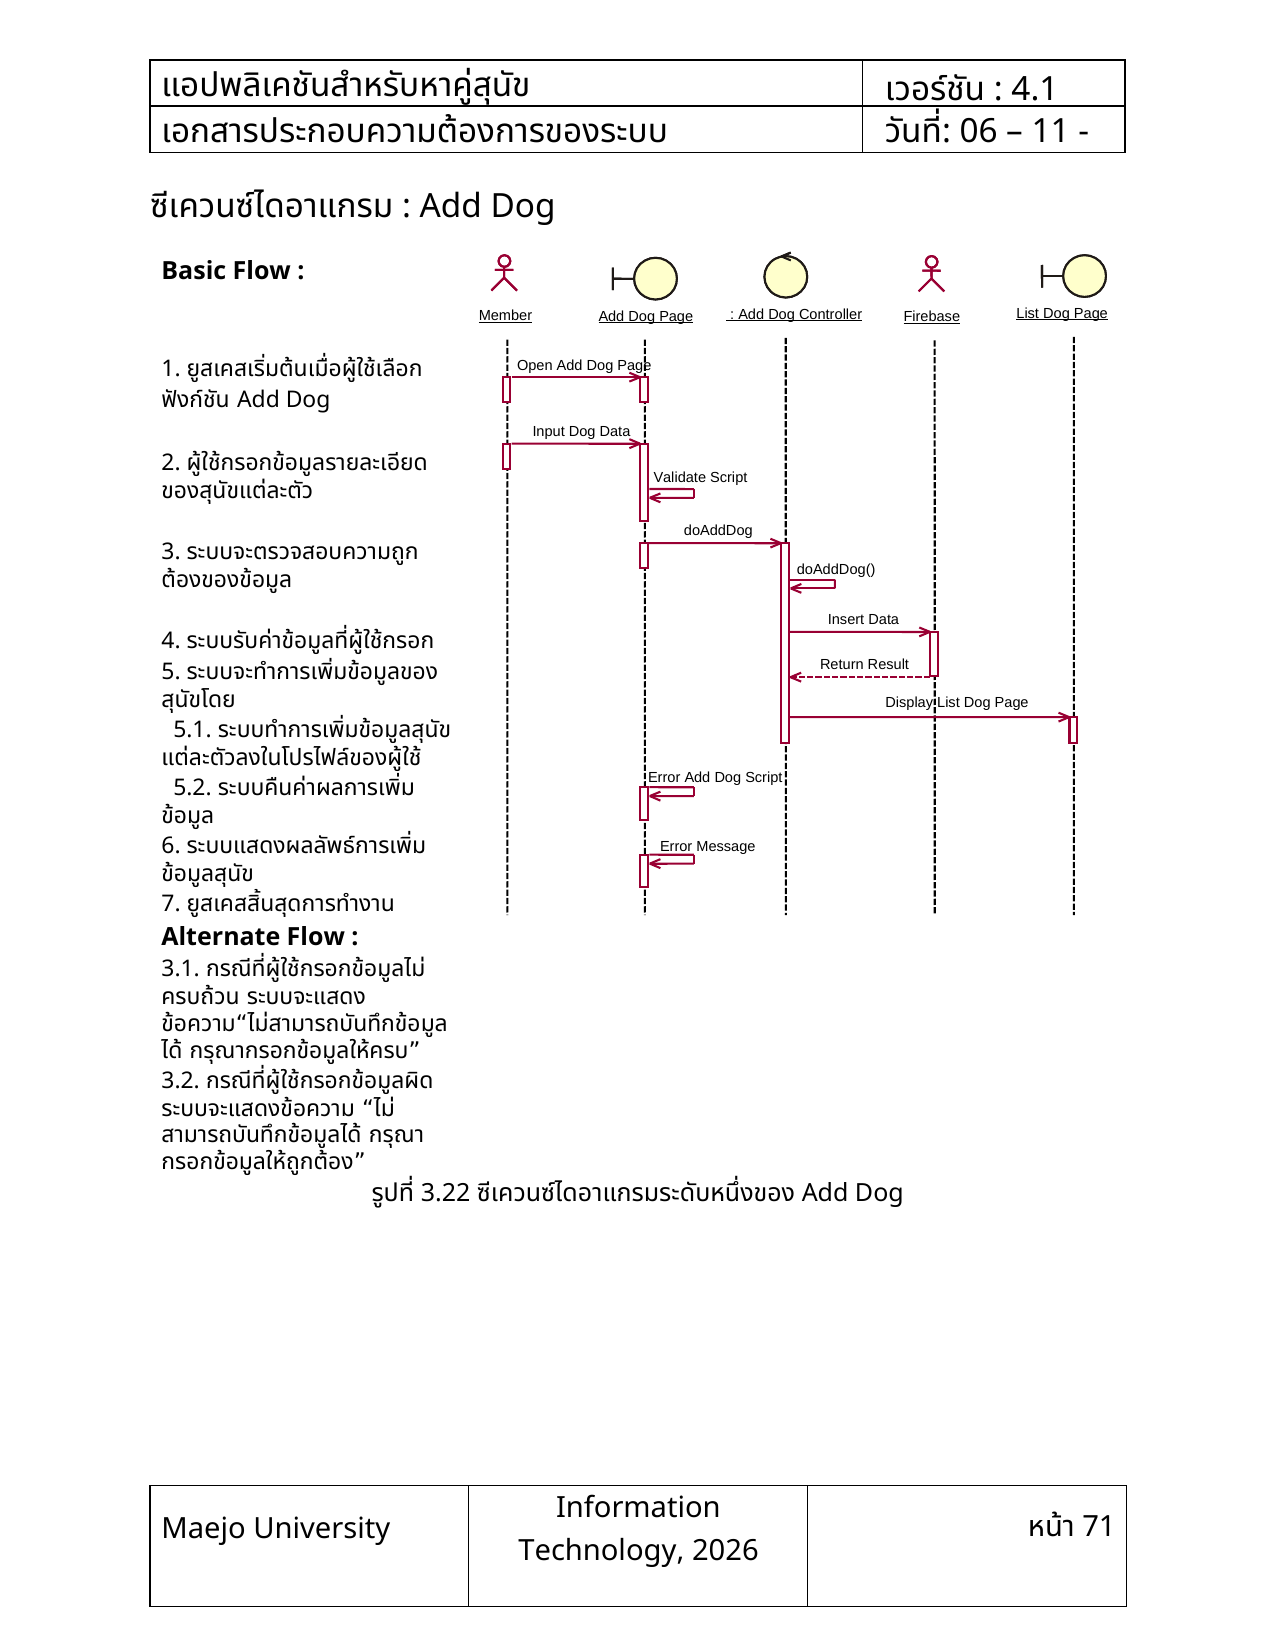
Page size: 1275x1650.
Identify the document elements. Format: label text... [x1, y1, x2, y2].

text ซีเควนซ์ไดอาแกรม : Add Dog [150, 181, 1125, 232]
table_header [468, 253, 1125, 1175]
table_header Basic Flow : 1. ยูสเคสเริ่มต้นเมื่อผู้ใช้เลือกฟังก์ชัน Add Dog 2. ผู้ใช้กรอกข้อมูลรายละเอียดของสุนัขแต่ละตัว 3. ระบบจะตรวจสอบความถูกต้องของข้อมูล 4. ระบบรับค่าข้อมูลที่ผู้ใช้กรอก 5. ระบบจะทำการเพิ่มข้อมูลของสุนัขโดย 5.1. ระบบทำการเพิ่มข้อมูลสุนัขแต่ละตัวลงในโปรไฟล์ของผู้ใช้ 5.2. ระบบคืนค่าผลการเพิ่มข้อมูล 6. ระบบแสดงผลลัพธ์การเพิ่มข้อมูลสุนัข 7. ยูสเคสสิ้นสุดการทำงาน Alternate Flow : 3.1. กรณีที่ผู้ใช้กรอกข้อมูลไม่ครบถ้วน ระบบจะแสดงข้อความ“ไม่สามารถบันทึกข้อมูลได้ กรุณากรอกข้อมูลให้ครบ” 3.2. กรณีที่ผู้ใช้กรอกข้อมูลผิดระบบจะแสดงข้อความ “ไม่สามารถบันทึกข้อมูลได้ กรุณากรอกข้อมูลให้ถูกต้อง” [150, 253, 467, 1175]
table_cell รูปที่ 3.22 ซีเควนซ์ไดอาแกรมระดับหนึ่งของ Add Dog [150, 1175, 1125, 1213]
